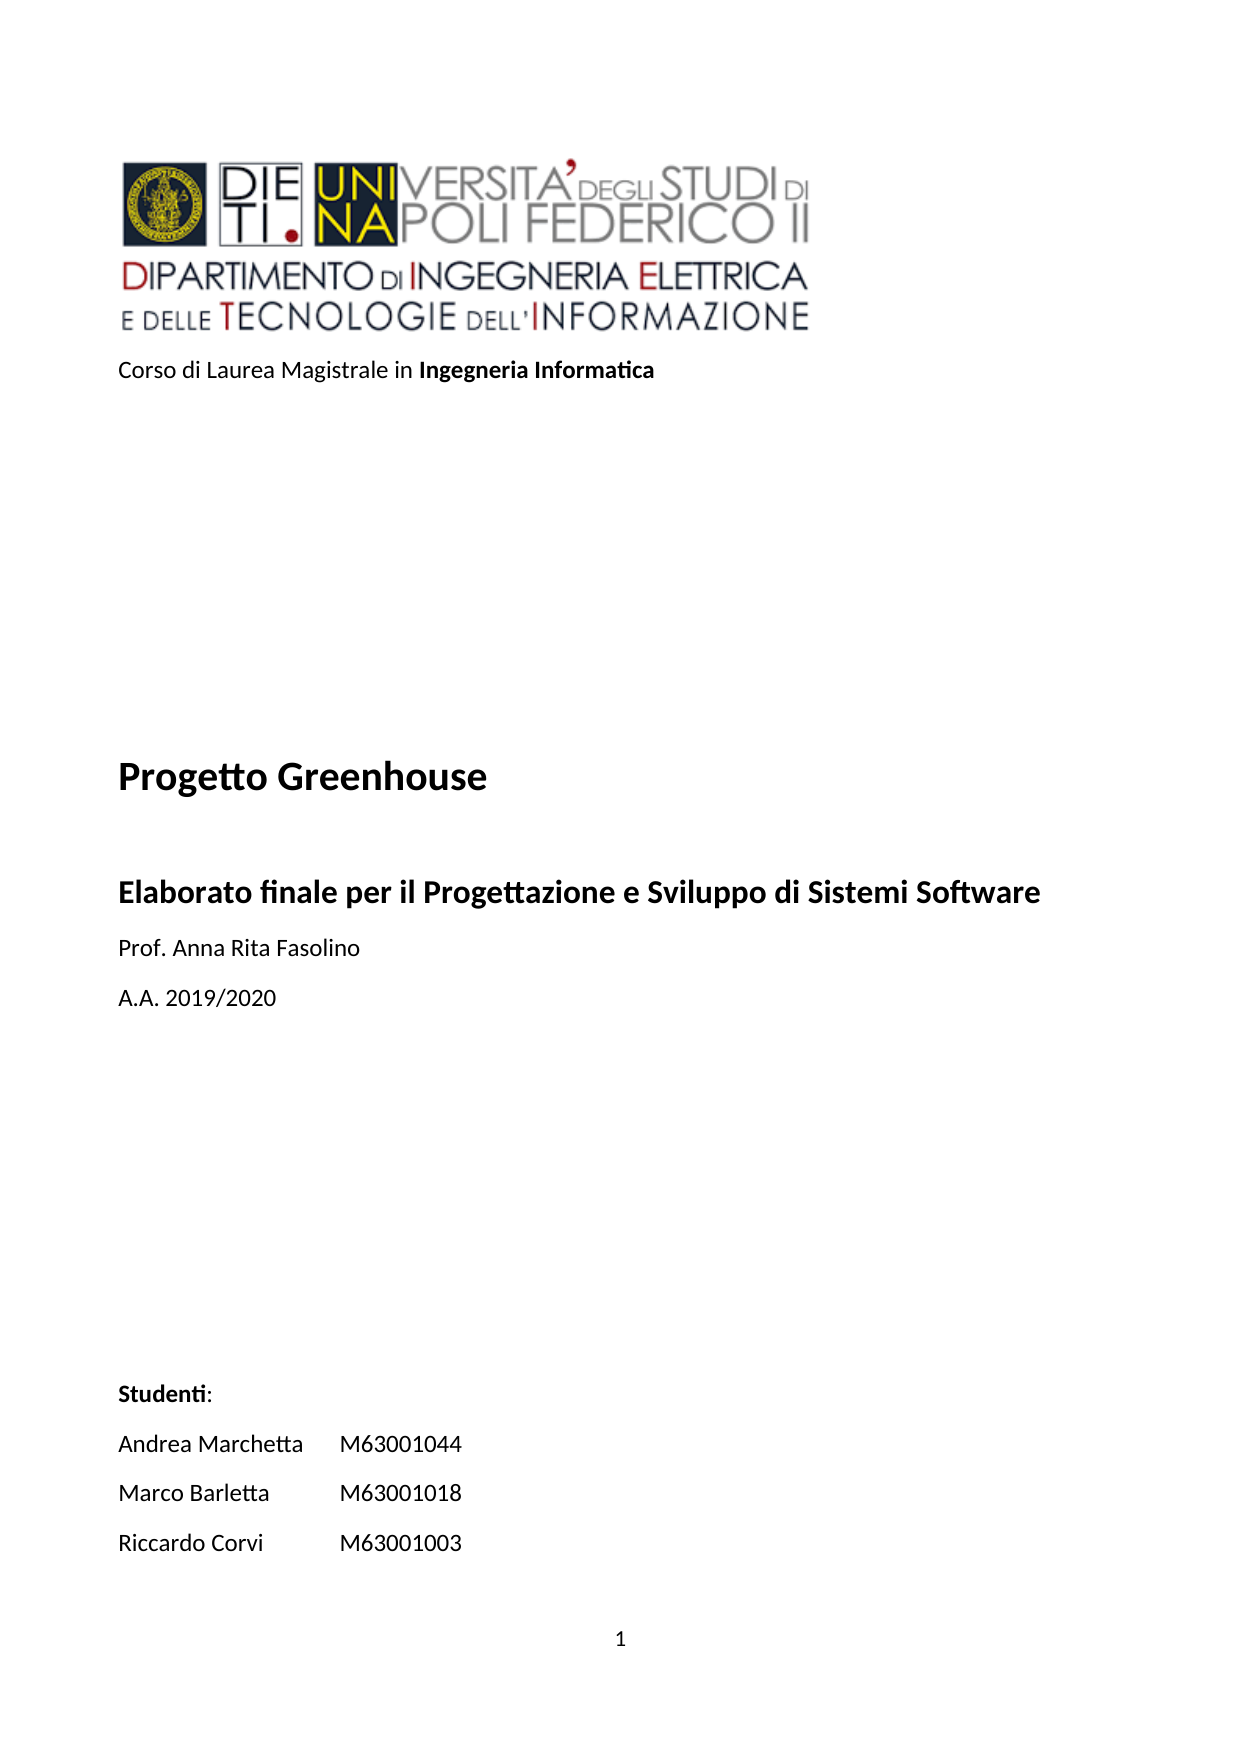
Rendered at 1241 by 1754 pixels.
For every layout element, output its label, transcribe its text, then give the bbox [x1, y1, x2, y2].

text A.A. 2019/2020 [118, 982, 1122, 1012]
text Progetto Greenhouse [118, 750, 1122, 801]
text Prof. Anna Rita Fasolino [118, 932, 1122, 963]
picture [118, 157, 814, 335]
text Elaborato finale per il Progettazione e Sviluppo di Sistemi Software [118, 872, 1122, 912]
text Andrea Marchetta M63001044 [118, 1428, 1122, 1458]
text Riccardo Corvi M63001003 [118, 1527, 1122, 1558]
text Studenti: [118, 1378, 1122, 1409]
text Marco Barletta M63001018 [118, 1478, 1122, 1508]
text Corso di Laurea Magistrale in Ingegneria Informatica [118, 354, 1122, 384]
